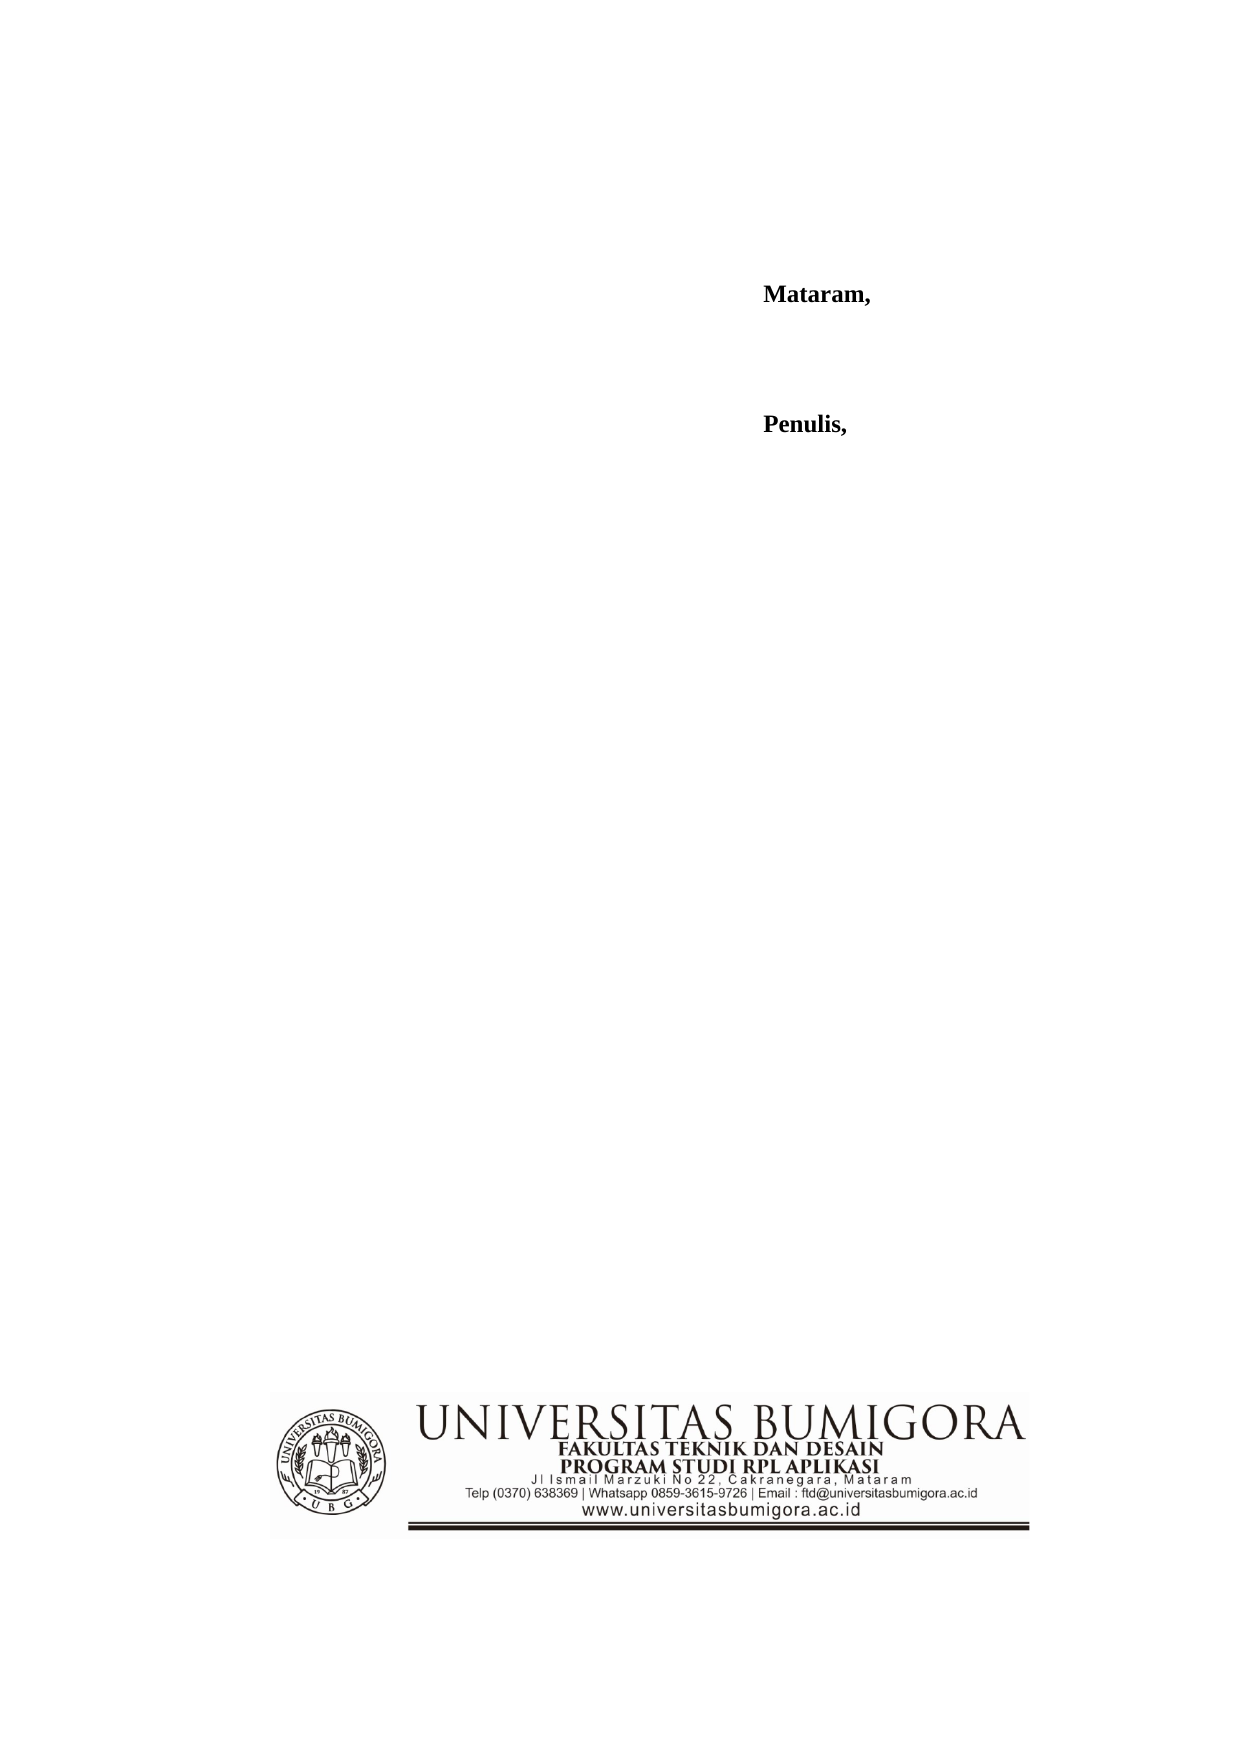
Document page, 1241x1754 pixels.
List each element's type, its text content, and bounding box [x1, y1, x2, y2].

picture [269, 1392, 1030, 1539]
text Penulis, [311, 409, 1063, 437]
text Mataram, [236, 279, 1063, 308]
